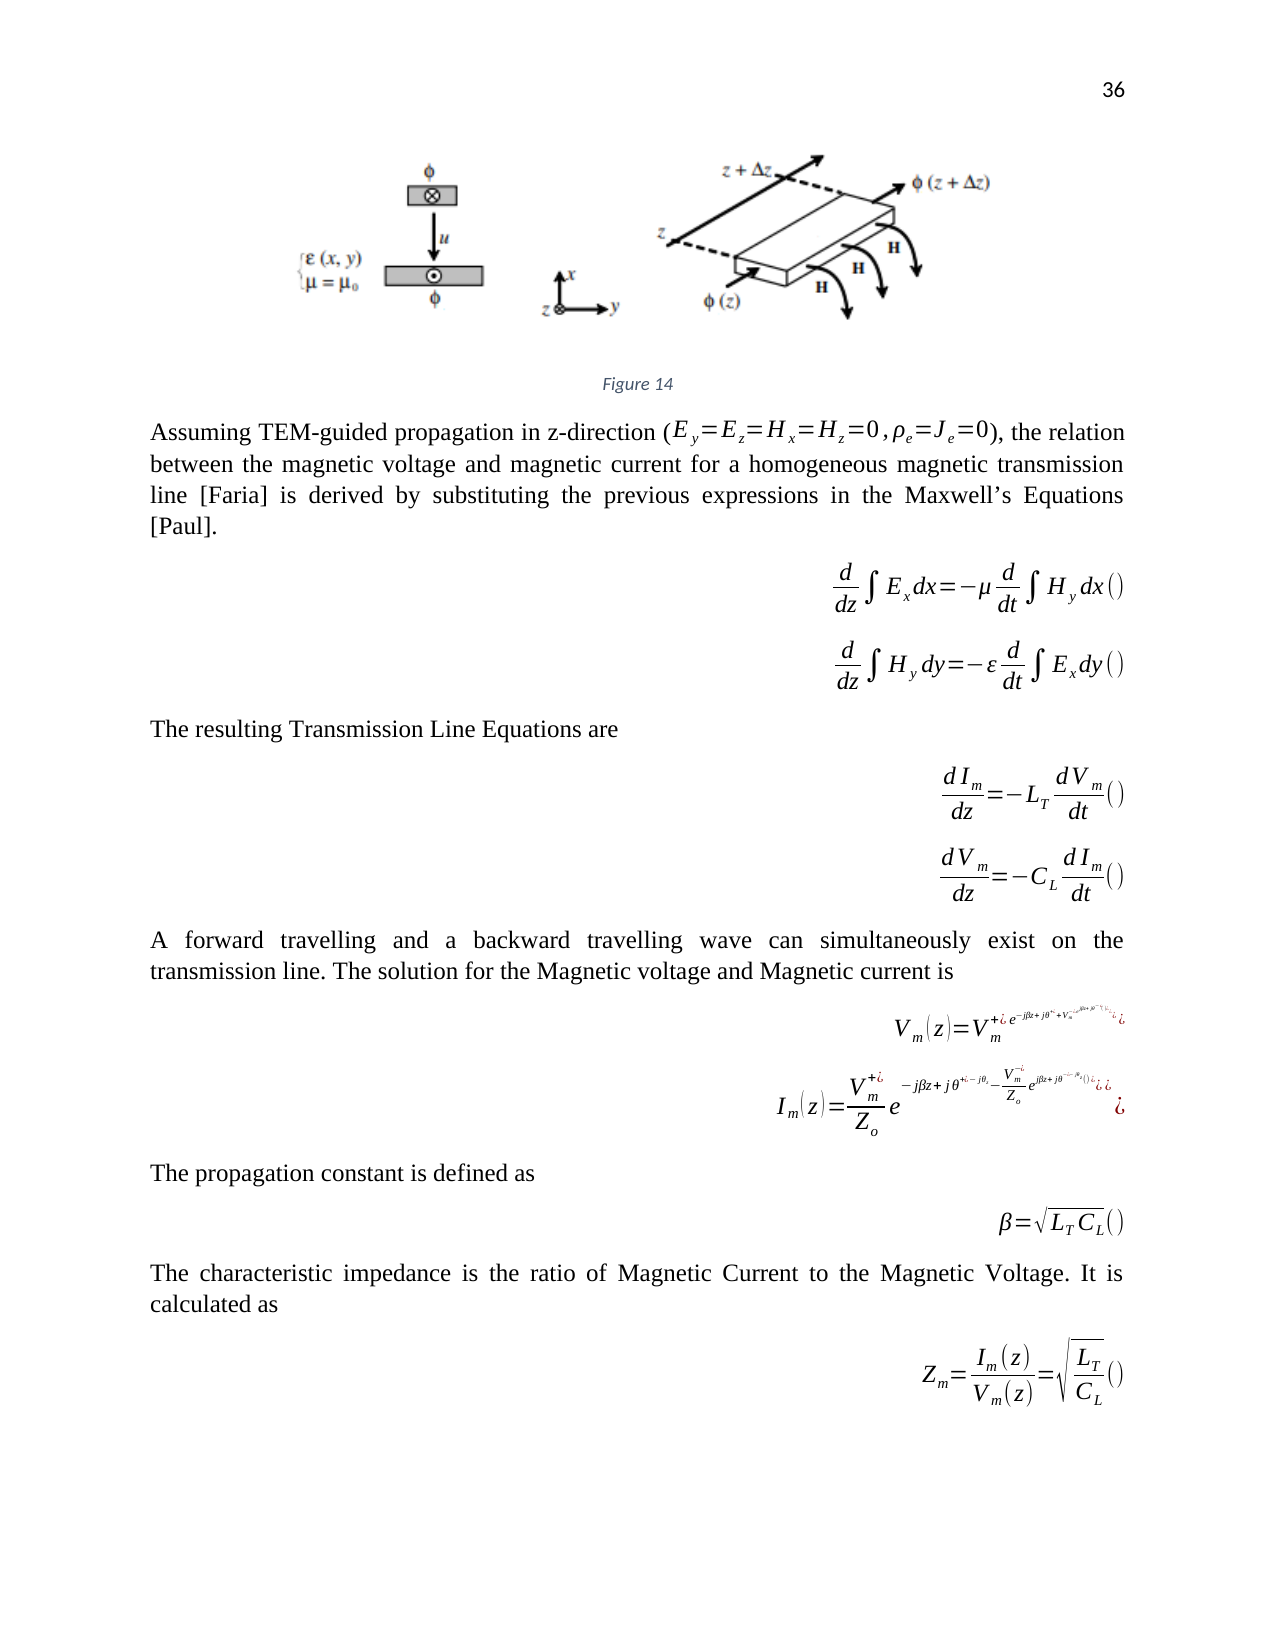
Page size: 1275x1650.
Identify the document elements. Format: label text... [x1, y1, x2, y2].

text The resulting Transmission Line Equations are [150, 714, 1125, 743]
picture [271, 150, 1004, 353]
text The characteristic impedance is the ratio of Magnetic Current to the Magnetic Voltage. It is calculated as [150, 1258, 1125, 1318]
text Assuming TEM-guided propagation in z-direction (), the relation between the magnetic voltage and magnetic current for a homogeneous magnetic transmission line [Faria] is derived by substituting the previous expressions in the Maxwell’s Equations [Paul]. [150, 415, 1125, 540]
text The propagation constant is defined as [150, 1158, 1125, 1187]
text A forward travelling and a backward travelling wave can simultaneously exist on the transmission line. The solution for the Magnetic voltage and Magnetic current is [150, 925, 1125, 985]
